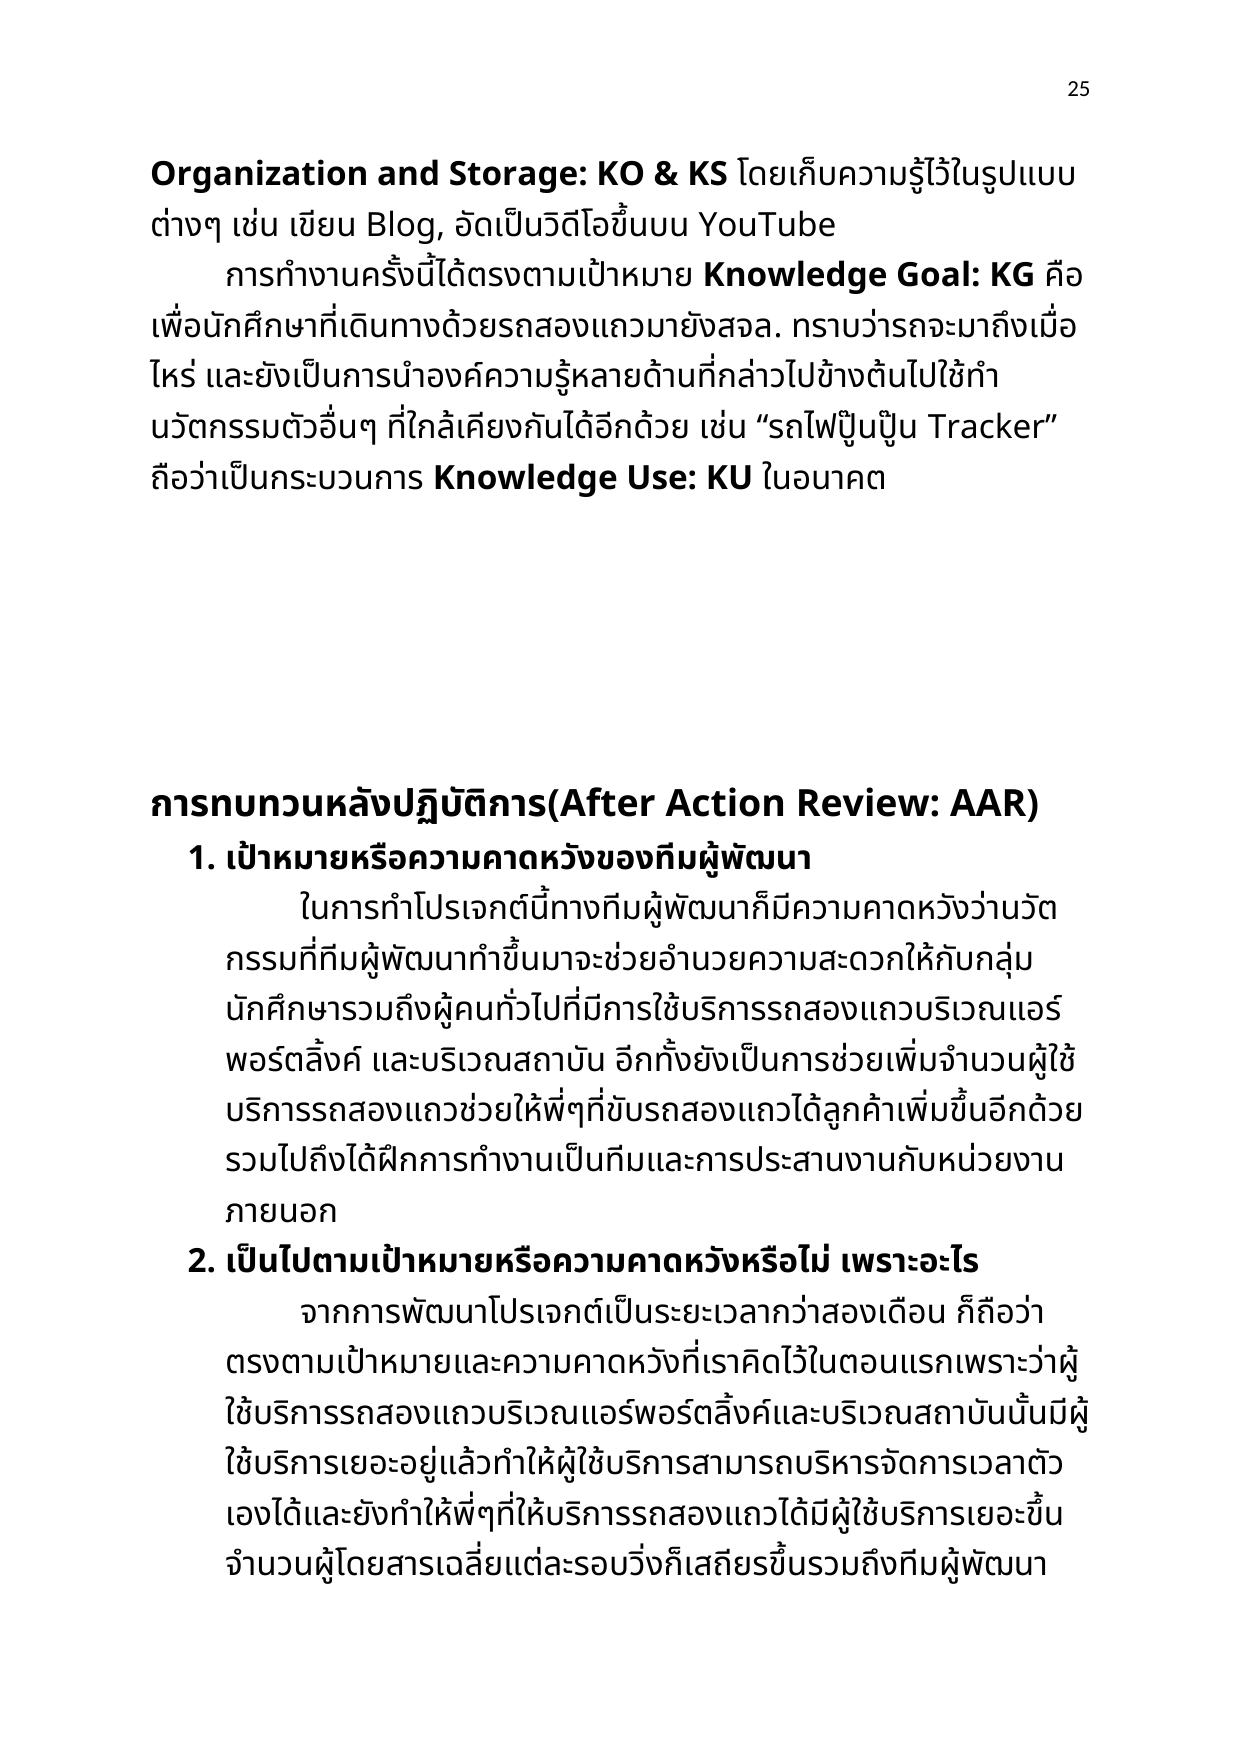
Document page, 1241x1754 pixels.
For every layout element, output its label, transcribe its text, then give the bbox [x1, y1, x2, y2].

text การทำงานครั้งนี้ได้ตรงตามเป้าหมาย Knowledge Goal: KG คือ เพื่อนักศึกษาที่เดินทางด้วยรถสองแถวมายังสจล. ทราบว่ารถจะมาถึงเมื่อไหร่ และยังเป็นการนำองค์ความรู้หลายด้านที่กล่าวไปข้างต้นไปใช้ทำนวัตกรรมตัวอื่นๆ ที่ใกล้เคียงกันได้อีกด้วย เช่น “รถไฟปู๊นปู๊น Tracker” ถือว่าเป็นกระบวนการ Knowledge Use: KU ในอนาคต [150, 251, 1090, 504]
text ในการทำโปรเจกต์นี้ทางทีมผู้พัฒนาก็มีความคาดหวังว่านวัตกรรมที่ทีมผู้พัฒนาทำขึ้นมาจะช่วยอำนวยความสะดวกให้กับกลุ่มนักศึกษารวมถึงผู้คนทั่วไปที่มีการใช้บริการรถสองแถวบริเวณแอร์พอร์ตลิ้งค์ และบริเวณสถาบัน อีกทั้งยังเป็นการช่วยเพิ่มจำนวนผู้ใช้บริการรถสองแถวช่วยให้พี่ๆที่ขับรถสองแถวได้ลูกค้าเพิ่มขึ้นอีกด้วย รวมไปถึงได้ฝึกการทำงานเป็นทีมและการประสานงานกับหน่วยงานภายนอก [225, 884, 1090, 1237]
list เป็นไปตามเป้าหมายหรือความคาดหวังหรือไม่ เพราะอะไร [187, 1237, 1090, 1288]
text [225, 1288, 1090, 1590]
text การทบทวนหลังปฏิบัติการ(After Action Review: AAR) [150, 777, 1090, 834]
list เป้าหมายหรือความคาดหวังของทีมผู้พัฒนา [187, 834, 1090, 884]
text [150, 150, 1090, 251]
